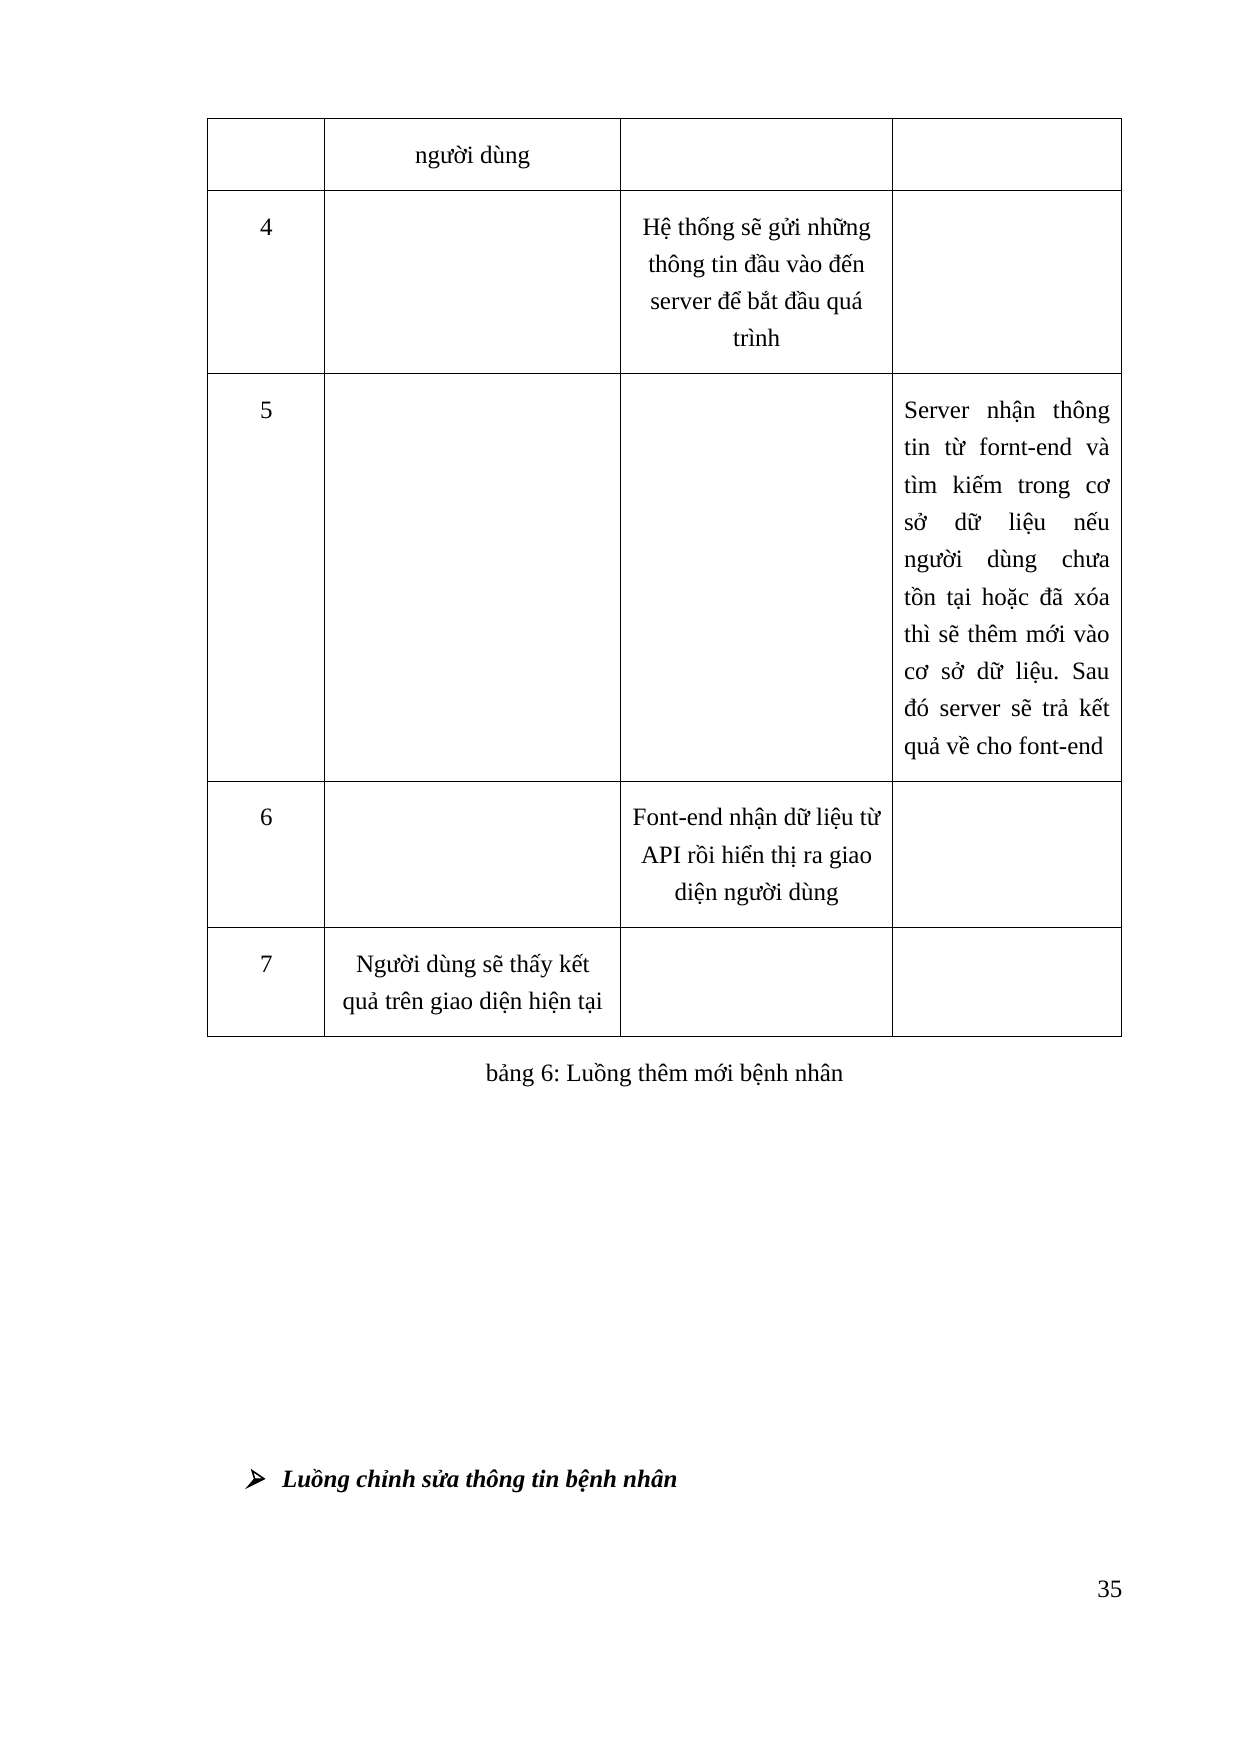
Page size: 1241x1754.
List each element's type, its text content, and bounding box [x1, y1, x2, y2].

table_cell Hệ thống sẽ gửi những thông tin đầu vào đến server để bắt đầu quá trình [621, 191, 892, 373]
table_cell [621, 119, 892, 190]
table_cell 5 [208, 374, 324, 781]
table_cell [621, 928, 892, 1036]
table_cell [893, 782, 1121, 927]
table_cell 4 [208, 191, 324, 373]
list Luồng chỉnh sửa thông tin bệnh nhân [244, 1464, 1122, 1493]
table_cell Font-end nhận dữ liệu từ API rồi hiển thị ra giao diện người dùng [621, 782, 892, 927]
table_cell [325, 374, 620, 781]
table_cell 6 [208, 782, 324, 927]
table_cell Người dùng sẽ thấy kết quả trên giao diện hiện tại [325, 928, 620, 1036]
table_cell [621, 374, 892, 781]
table_cell 3 [208, 119, 324, 190]
table_cell [325, 782, 620, 927]
table_cell [893, 119, 1121, 190]
table_cell [893, 191, 1121, 373]
table_cell [893, 928, 1121, 1036]
text bảng 6: Luồng thêm mới bệnh nhân [207, 1058, 1122, 1086]
table_cell Server nhận thông tin từ fornt-end và tìm kiếm trong cơ sở dữ liệu nếu người dùng chưa tồn tại hoặc đã xóa thì sẽ thêm mới vào cơ sở dữ liệu. Sau đó server sẽ trả kết quả về cho font-end [893, 374, 1121, 781]
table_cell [325, 119, 620, 190]
table_cell [325, 191, 620, 373]
table_cell 7 [208, 928, 324, 1036]
